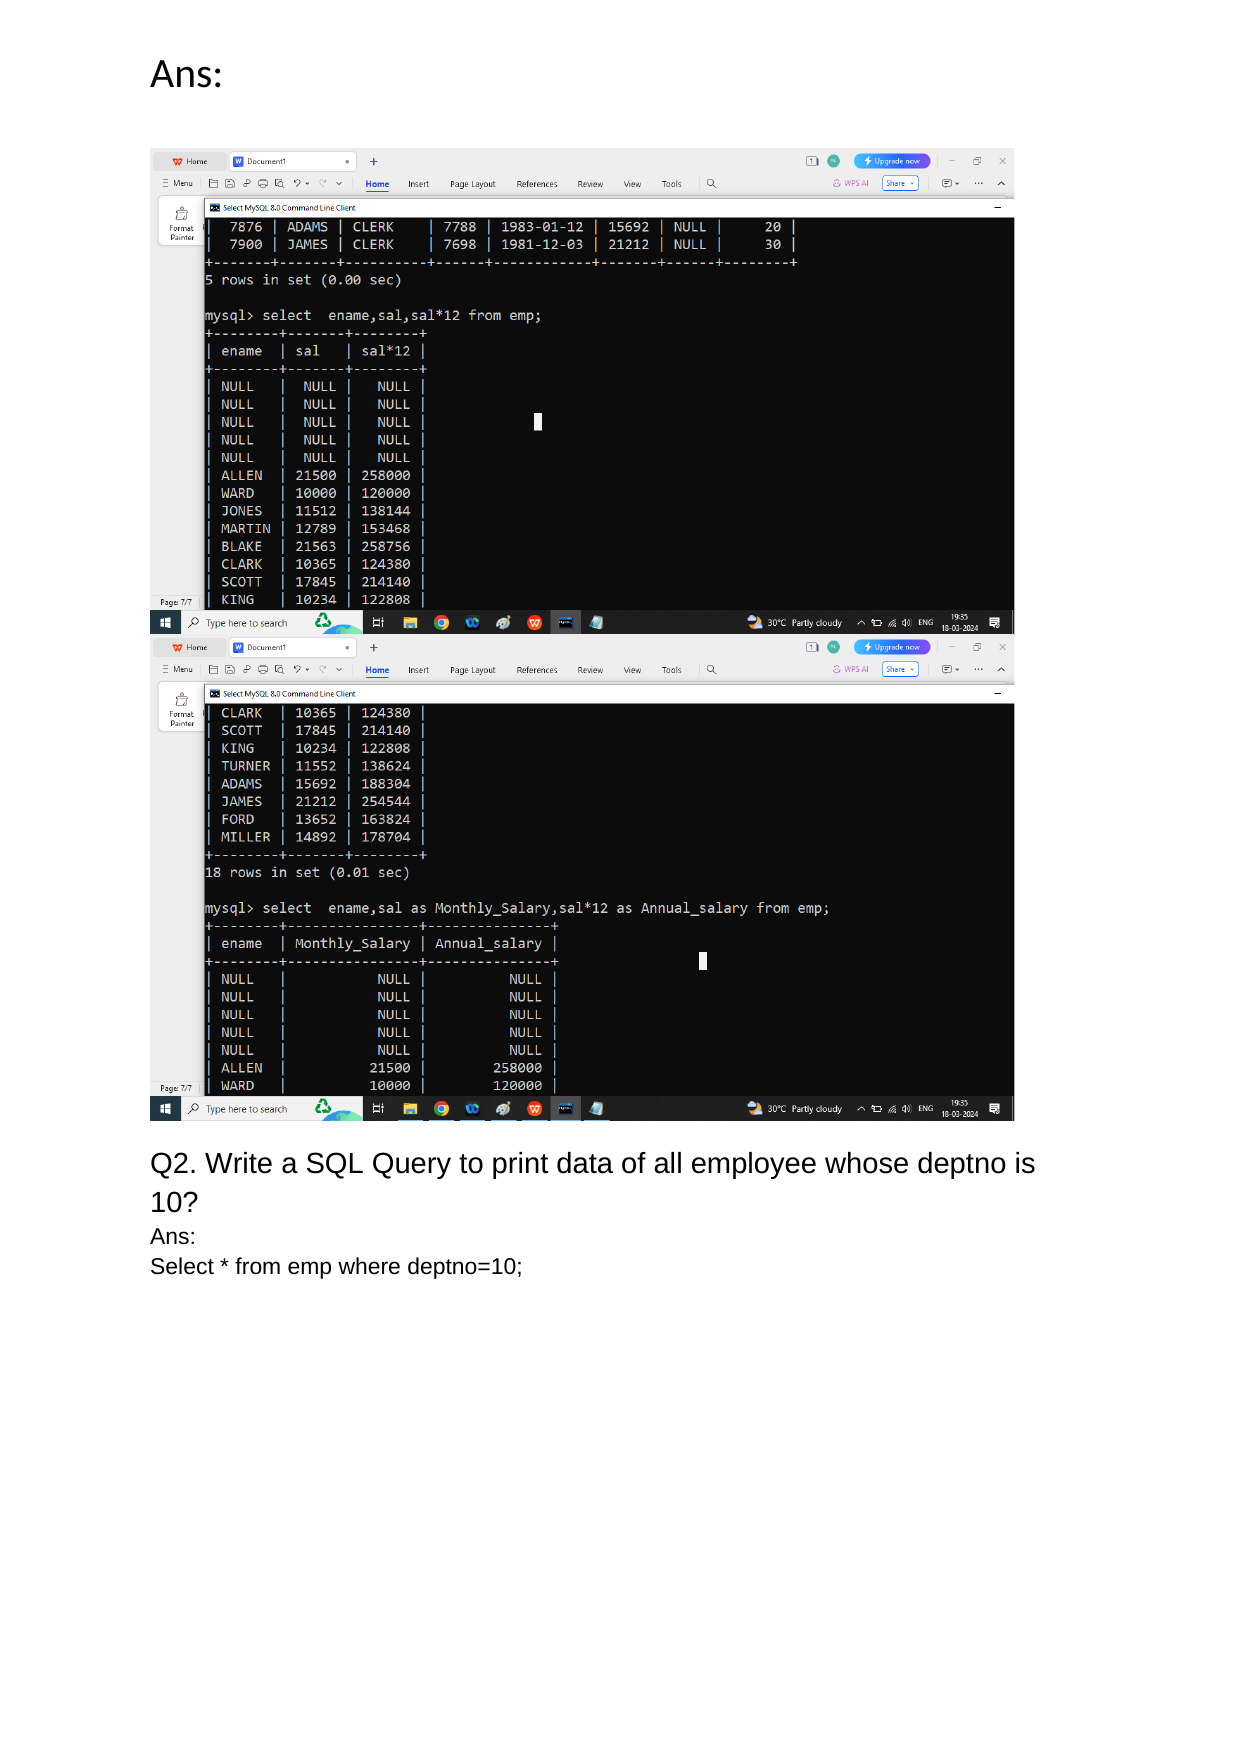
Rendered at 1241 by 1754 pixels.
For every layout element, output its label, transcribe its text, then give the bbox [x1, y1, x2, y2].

text Ans: [150, 1223, 1090, 1249]
text Select * from emp where deptno=10; [150, 1253, 1090, 1280]
text Ans: [150, 47, 1090, 98]
picture [150, 148, 1015, 1121]
text Q2. Write a SQL Query to print data of all employee whose deptno is 10? [150, 1146, 1090, 1218]
